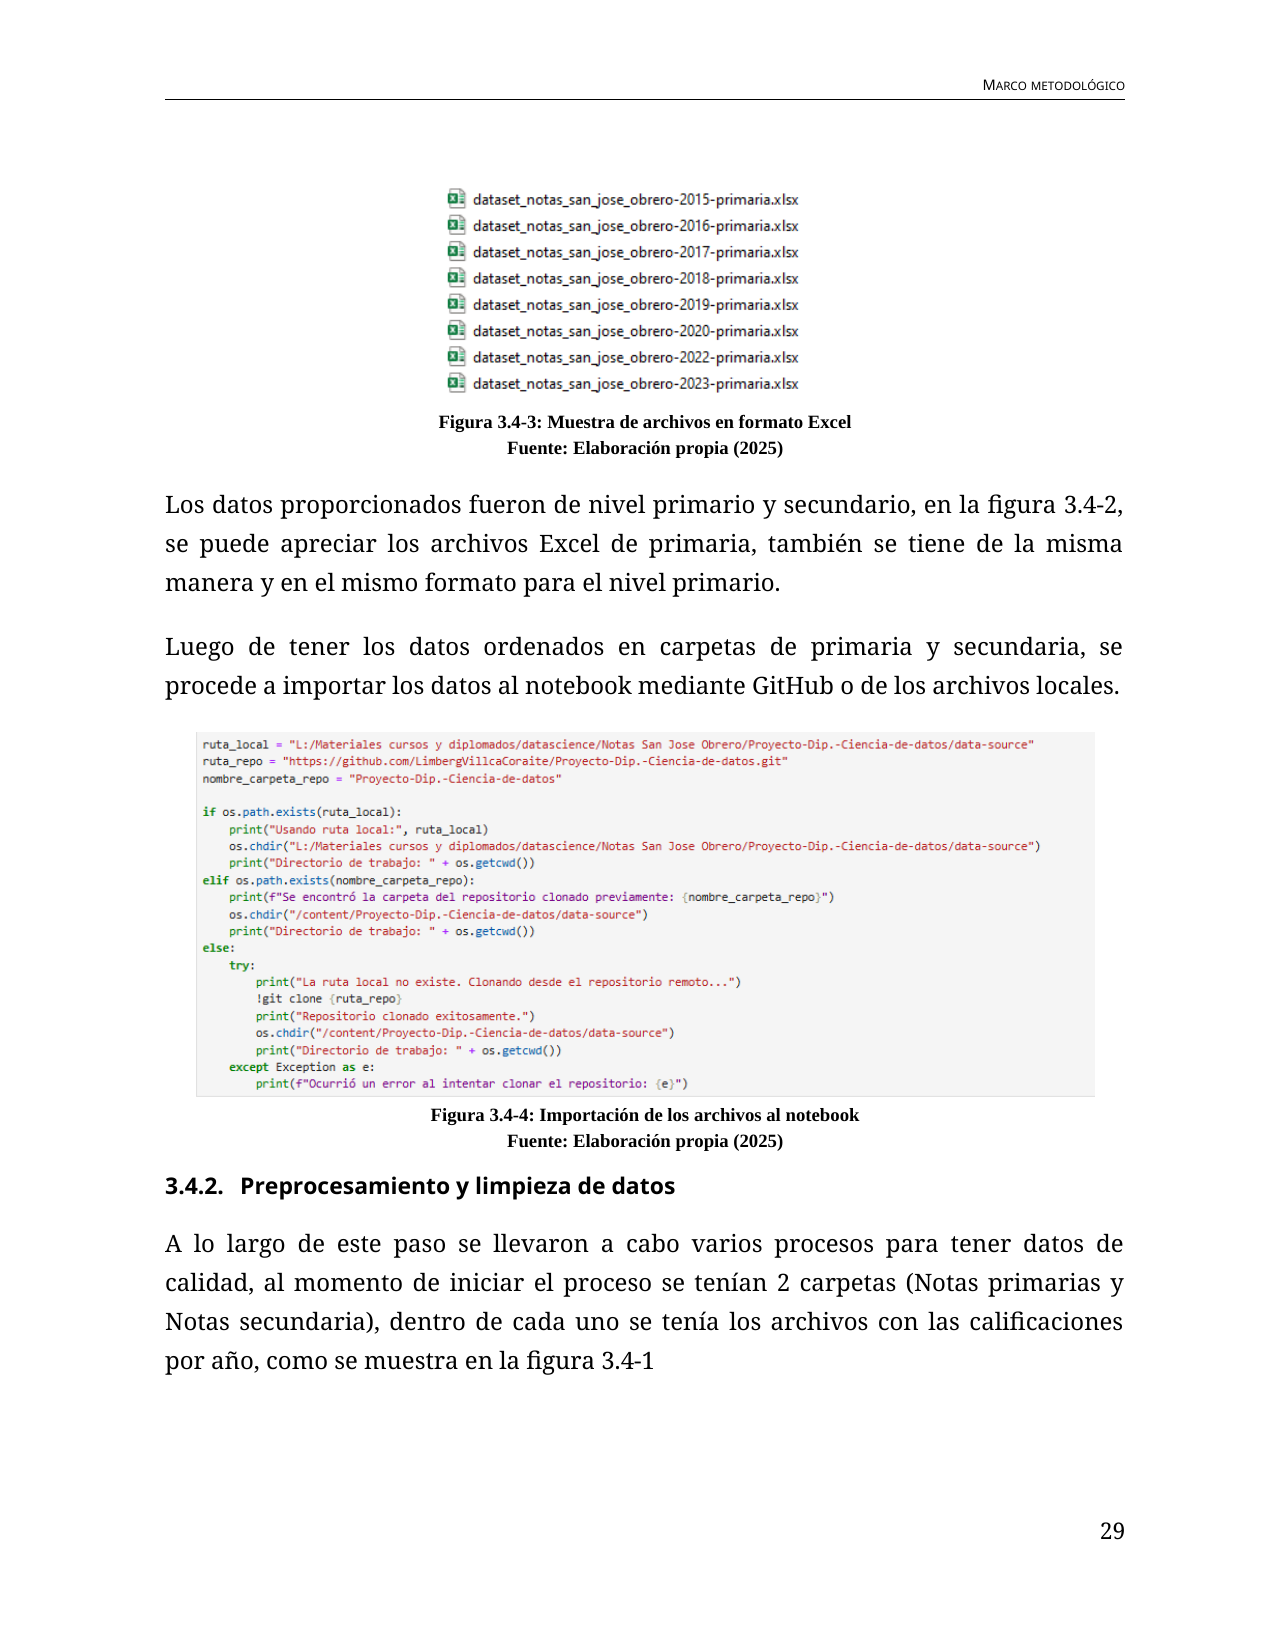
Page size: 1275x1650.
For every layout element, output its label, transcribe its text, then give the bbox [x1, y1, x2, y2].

text Fuente: Elaboración propia (2025) [165, 1130, 1125, 1151]
picture [433, 177, 857, 399]
text A lo largo de este paso se llevaron a cabo varios procesos para tener datos de calidad, al momento de iniciar el proceso se tenían 2 carpetas (Notas primarias y Notas secundaria), dentro de cada uno se tenía los archivos con las calificaciones por año, como se muestra en la figura 3.4-1 [165, 1226, 1125, 1376]
text Fuente: Elaboración propia (2025) [165, 437, 1125, 458]
text Luego de tener los datos ordenados en carpetas de primaria y secundaria, se procede a importar los datos al notebook mediante GitHub o de los archivos locales. [165, 630, 1125, 701]
picture [195, 732, 1095, 1098]
subtitle Preprocesamiento y limpieza de datos [165, 1170, 1125, 1201]
text Los datos proporcionados fueron de nivel primario y secundario, en la figura 3.4-2, se puede apreciar los archivos Excel de primaria, también se tiene de la misma manera y en el mismo formato para el nivel primario. [165, 487, 1125, 598]
